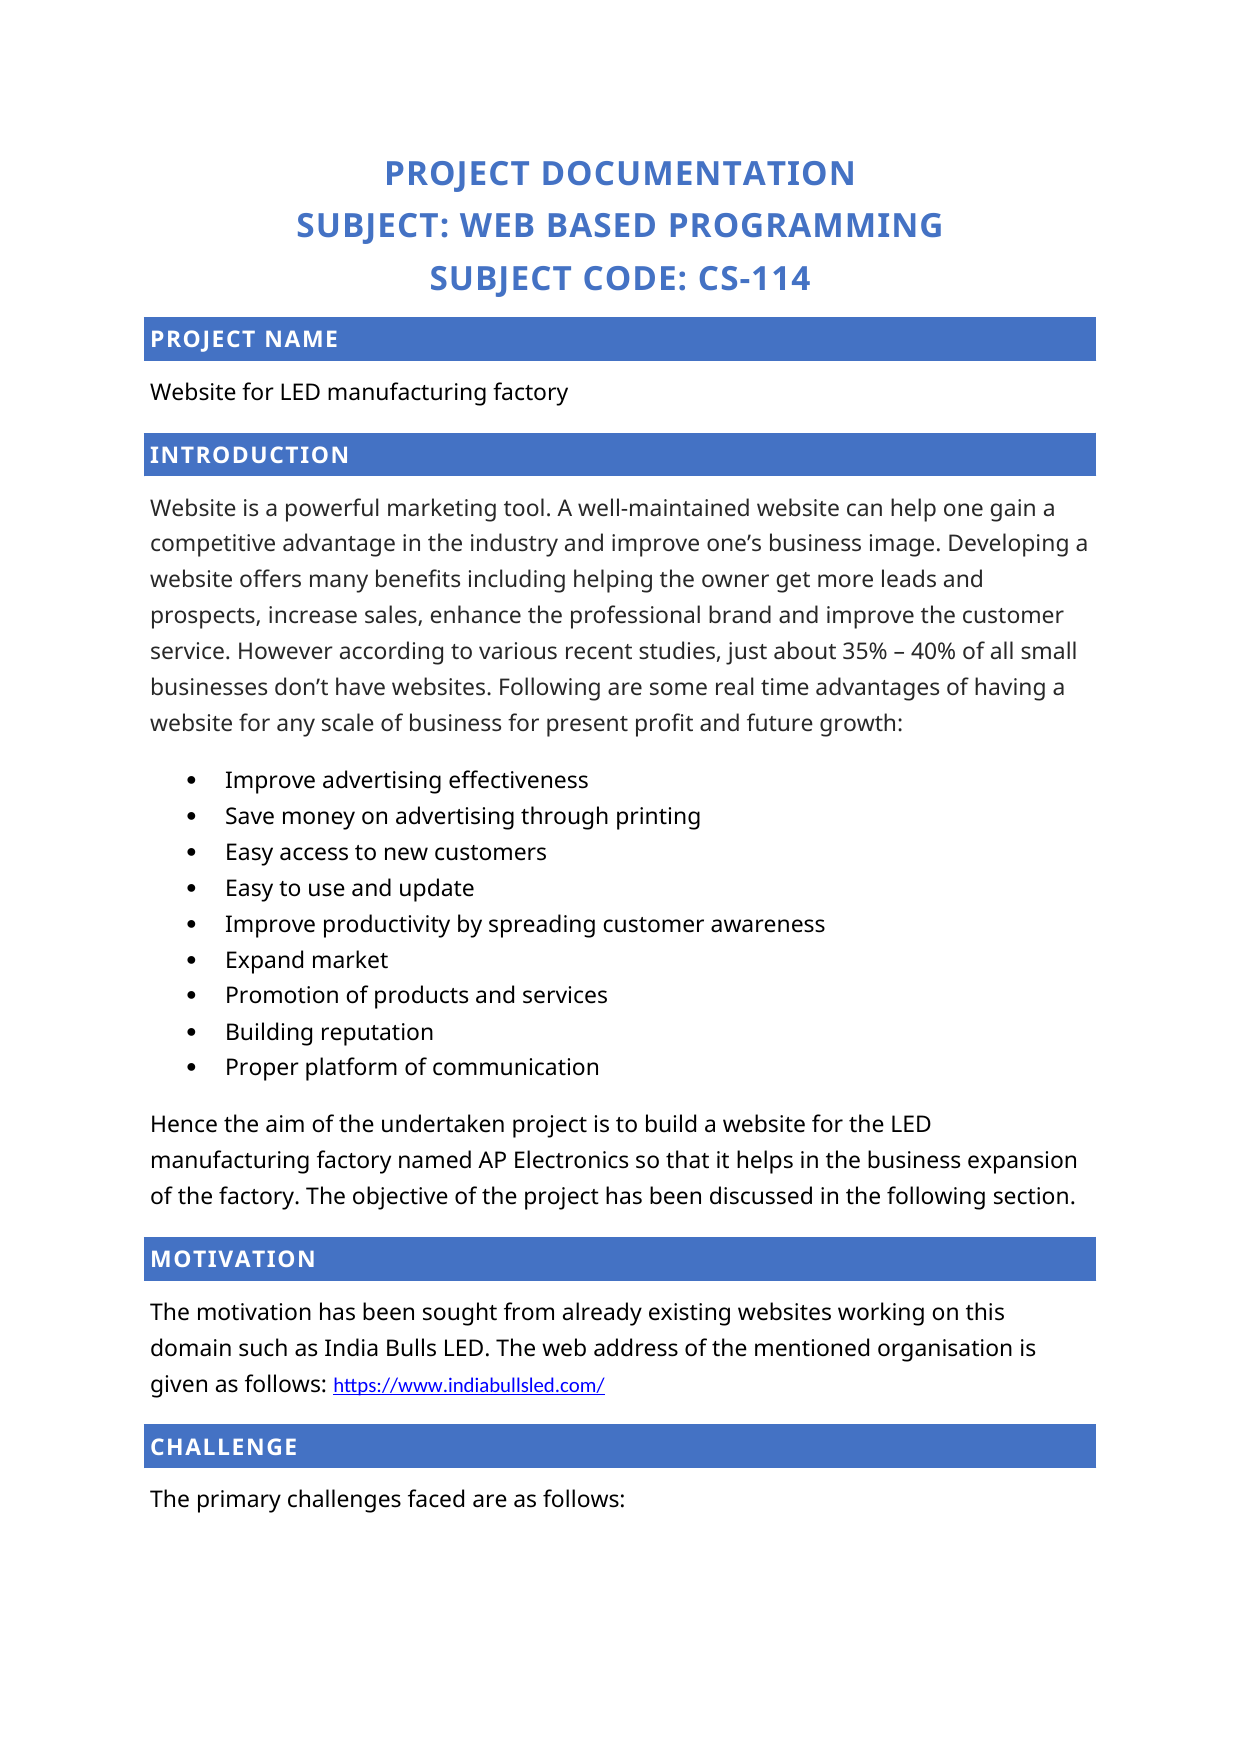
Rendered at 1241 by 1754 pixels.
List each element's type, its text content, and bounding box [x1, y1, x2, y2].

text The primary challenges faced are as follows: [150, 1483, 1090, 1514]
list Building reputation [187, 1015, 1090, 1047]
subtitle challenge [150, 1431, 1090, 1462]
text Website is a powerful marketing tool. A well-maintained website can help one gain a competitive advantage in the industry and improve one’s business image. Developing a website offers many benefits including helping the owner get more leads and prospects, increase sales, enhance the professional brand and improve the customer service. However according to various recent studies, just about 35% – 40% of all small businesses don’t have websites. Following are some real time advantages of having a website for any scale of business for present profit and future growth: [150, 491, 1090, 738]
list Easy to use and update [187, 872, 1090, 903]
title Project documentation [150, 150, 1090, 195]
list Improve advertising effectiveness [187, 764, 1090, 795]
text Website for LED manufacturing factory [150, 376, 1090, 407]
text The motivation has been sought from already existing websites working on this domain such as India Bulls LED. The web address of the mentioned organisation is given as follows: https://www.indiabullsled.com/ [150, 1296, 1090, 1399]
list Proper platform of communication [187, 1051, 1090, 1083]
list Expand market [187, 943, 1090, 975]
text Hence the aim of the undertaken project is to build a website for the LED manufacturing factory named AP Electronics so that it helps in the business expansion of the factory. The objective of the project has been discussed in the following section. [150, 1108, 1090, 1211]
title Subject: Web based programming [150, 202, 1090, 248]
subtitle Motivation [150, 1243, 1090, 1274]
title Subject code: CS-114 [150, 254, 1090, 300]
list Promotion of products and services [187, 979, 1090, 1011]
list Easy access to new customers [187, 836, 1090, 867]
subtitle Project Name [150, 323, 1090, 354]
list Improve productivity by spreading customer awareness [187, 908, 1090, 939]
list Save money on advertising through printing [187, 800, 1090, 831]
subtitle Introduction [150, 439, 1090, 470]
